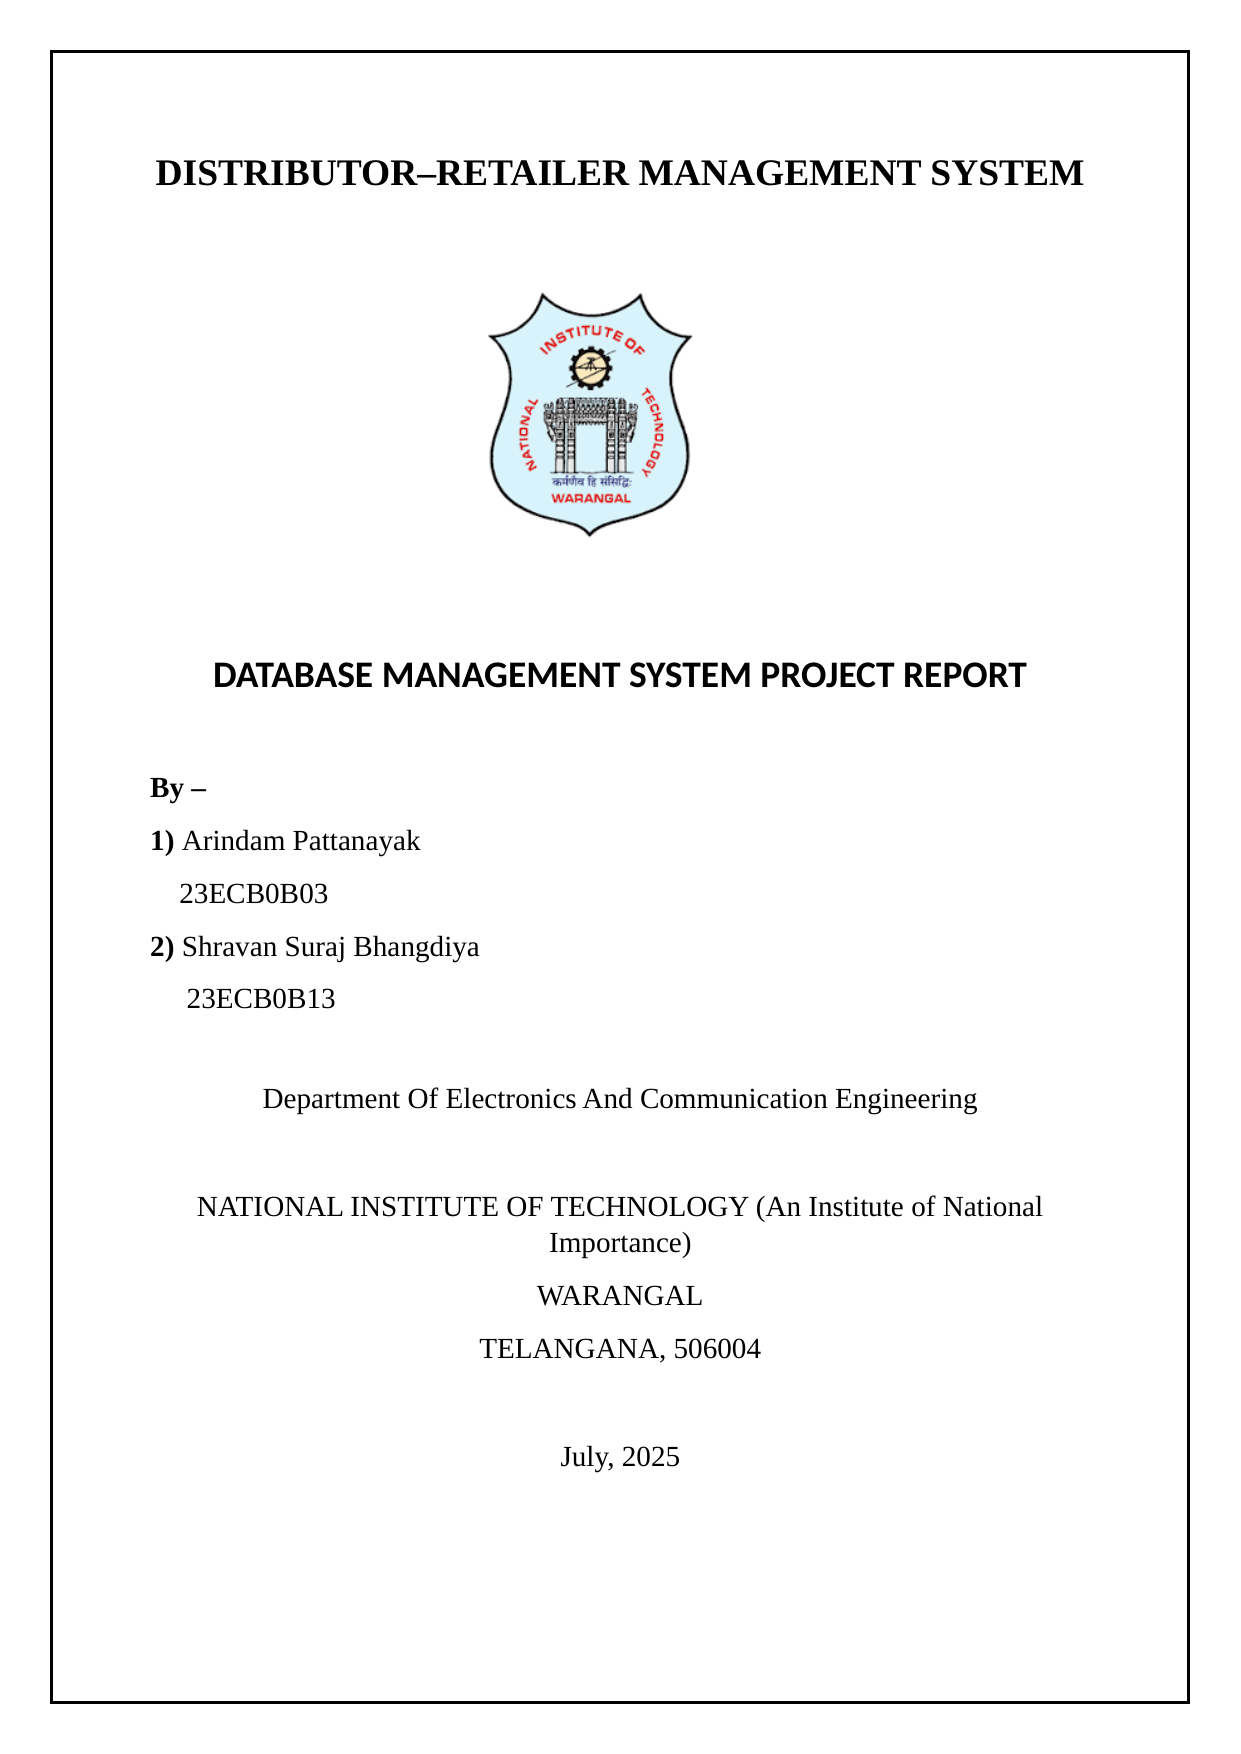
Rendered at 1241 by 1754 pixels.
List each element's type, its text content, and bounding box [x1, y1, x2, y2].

text 2) Shravan Suraj Bhangdiya [150, 929, 1090, 962]
text TELANGANA, 506004 [150, 1331, 1090, 1364]
text 23ECB0B03 [150, 876, 1090, 909]
picture [452, 277, 730, 555]
text DISTRIBUTOR–RETAILER MANAGEMENT SYSTEM [150, 150, 1090, 193]
text DATABASE MANAGEMENT SYSTEM PROJECT REPORT [150, 651, 1090, 697]
text 1) Arindam Pattanayak [150, 823, 1090, 857]
text Department Of Electronics And Communication Engineering [150, 1081, 1090, 1115]
text WARANGAL [150, 1278, 1090, 1312]
text 23ECB0B13 [150, 982, 1090, 1015]
text By – [150, 770, 1090, 804]
text NATIONAL INSTITUTE OF TECHNOLOGY (An Institute of National Importance) [150, 1189, 1090, 1259]
text July, 2025 [150, 1439, 1090, 1472]
